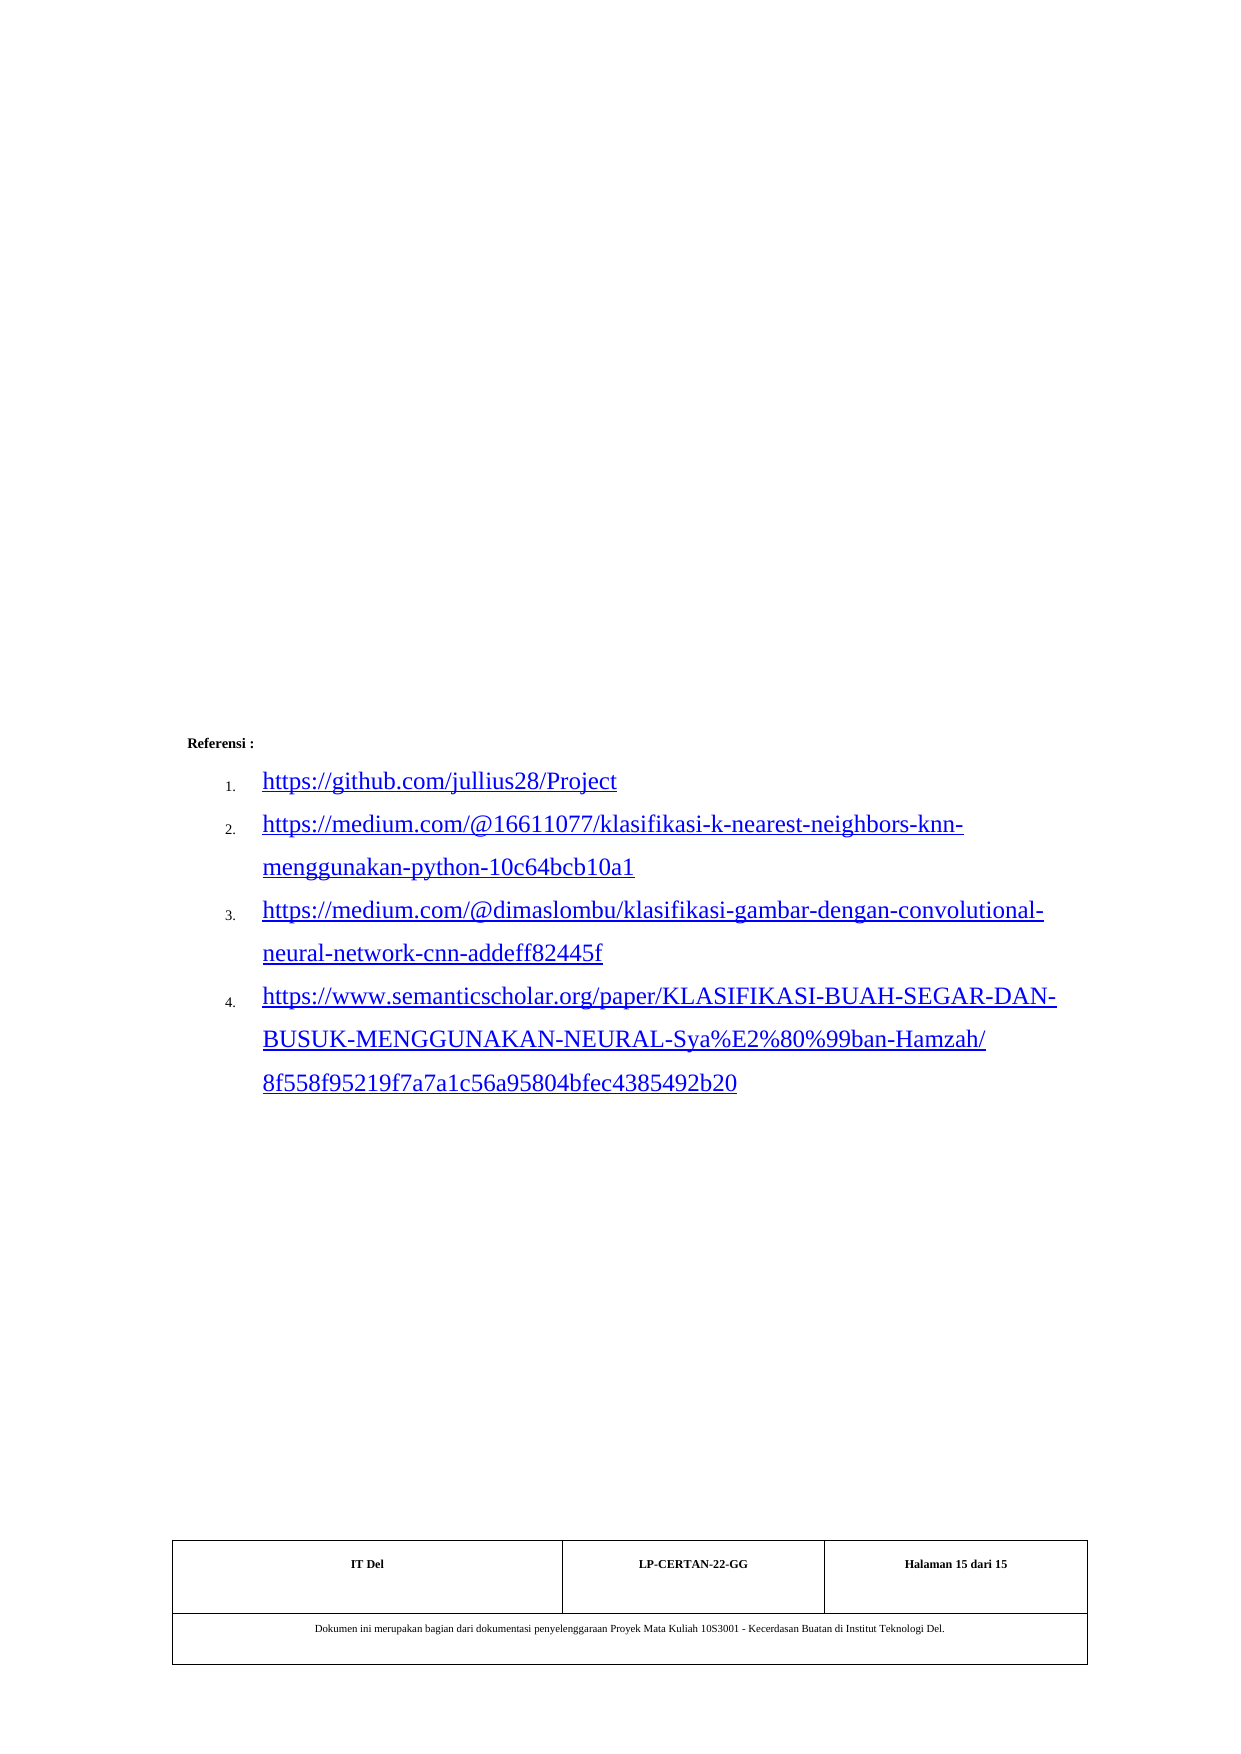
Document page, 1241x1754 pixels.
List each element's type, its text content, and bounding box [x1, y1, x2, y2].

list https://github.com/jullius28/Project [225, 766, 1092, 794]
list https://www.semanticscholar.org/paper/KLASIFIKASI-BUAH-SEGAR-DAN-BUSUK-MENGGUNAKAN-NEURAL-Sya%E2%80%99ban-Hamzah/8f558f95219f7a7a1c56a95804bfec4385492b20 [225, 981, 1092, 1096]
list https://medium.com/@dimaslombu/klasifikasi-gambar-dengan-convolutional-neural-network-cnn-addeff82445f [225, 895, 1092, 967]
list https://medium.com/@16611077/klasifikasi-k-nearest-neighbors-knn-menggunakan-python-10c64bcb10a1 [225, 809, 1092, 881]
text Referensi : [187, 723, 1092, 751]
